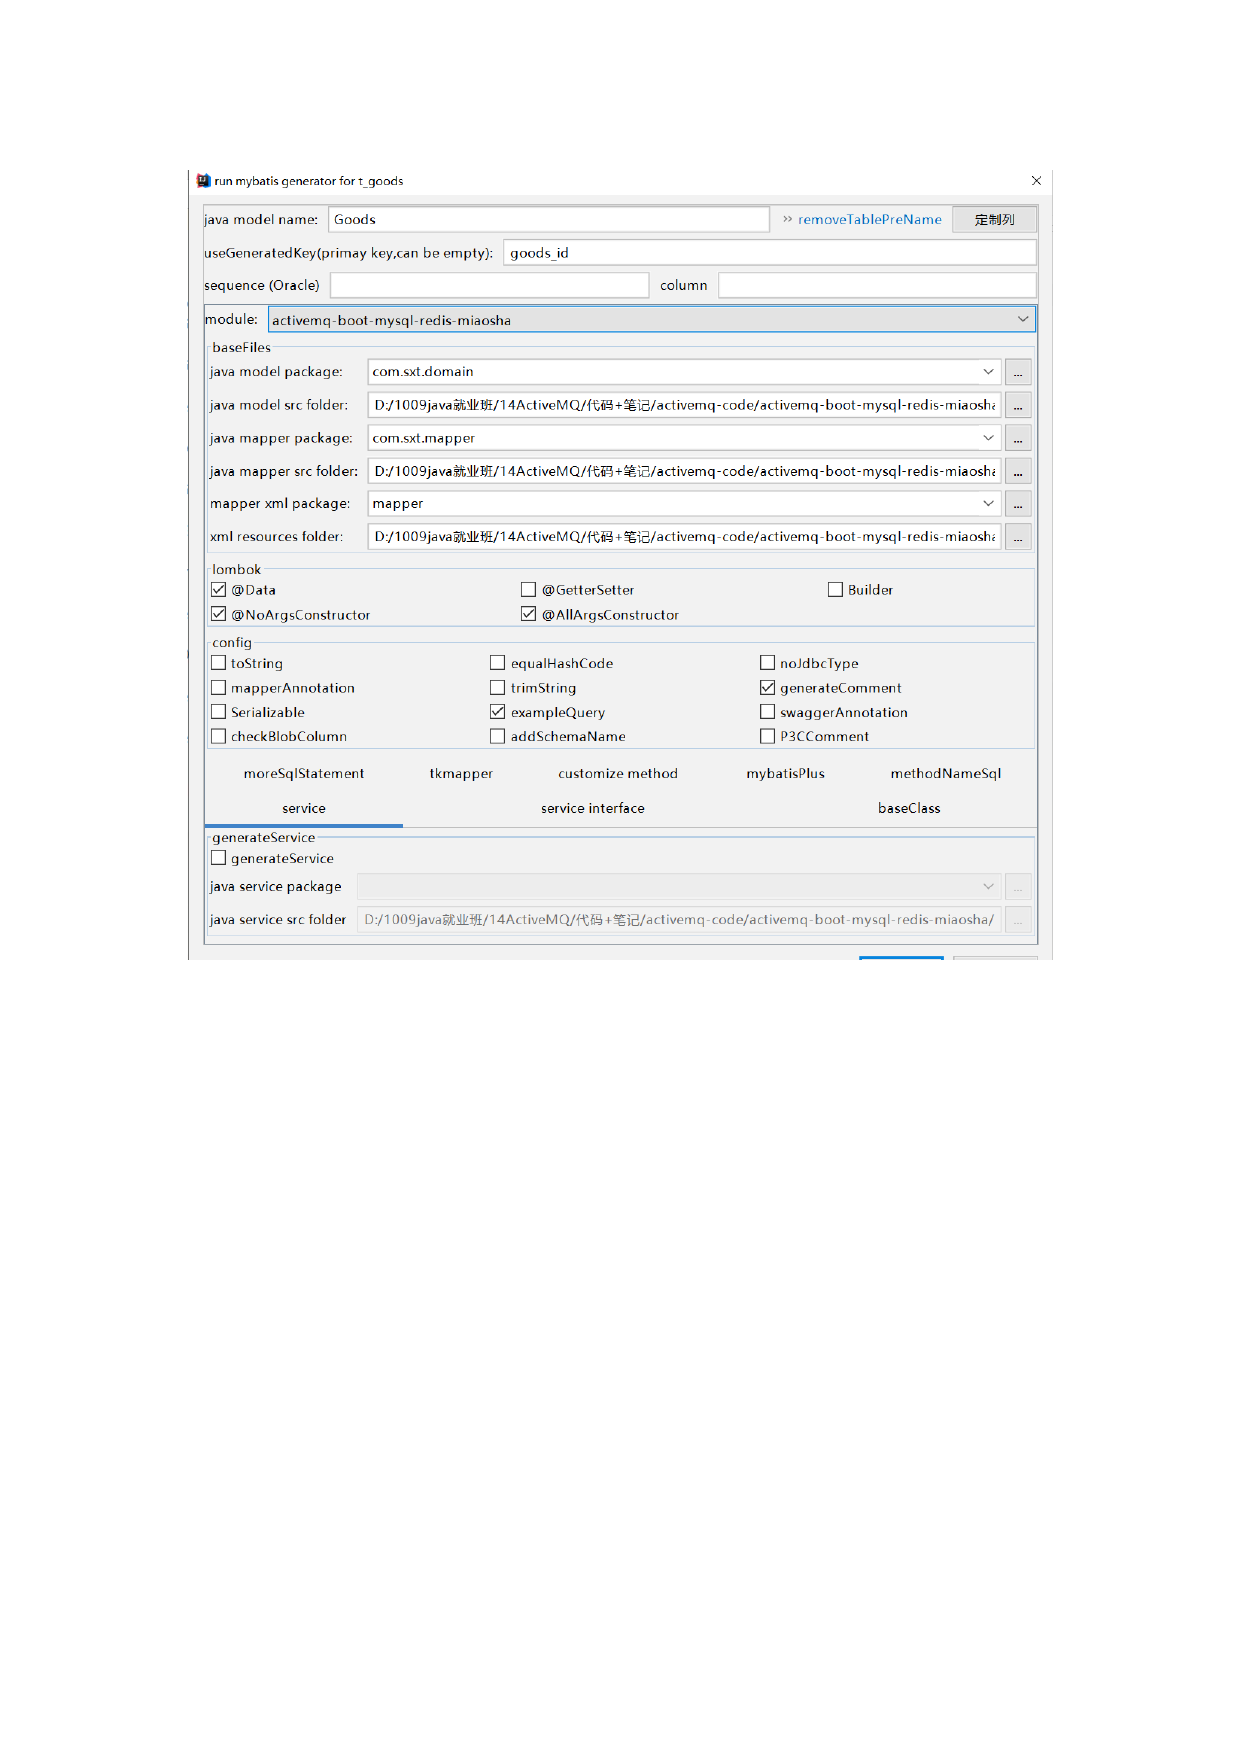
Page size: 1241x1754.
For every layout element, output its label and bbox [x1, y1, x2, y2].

picture [187, 170, 1053, 960]
